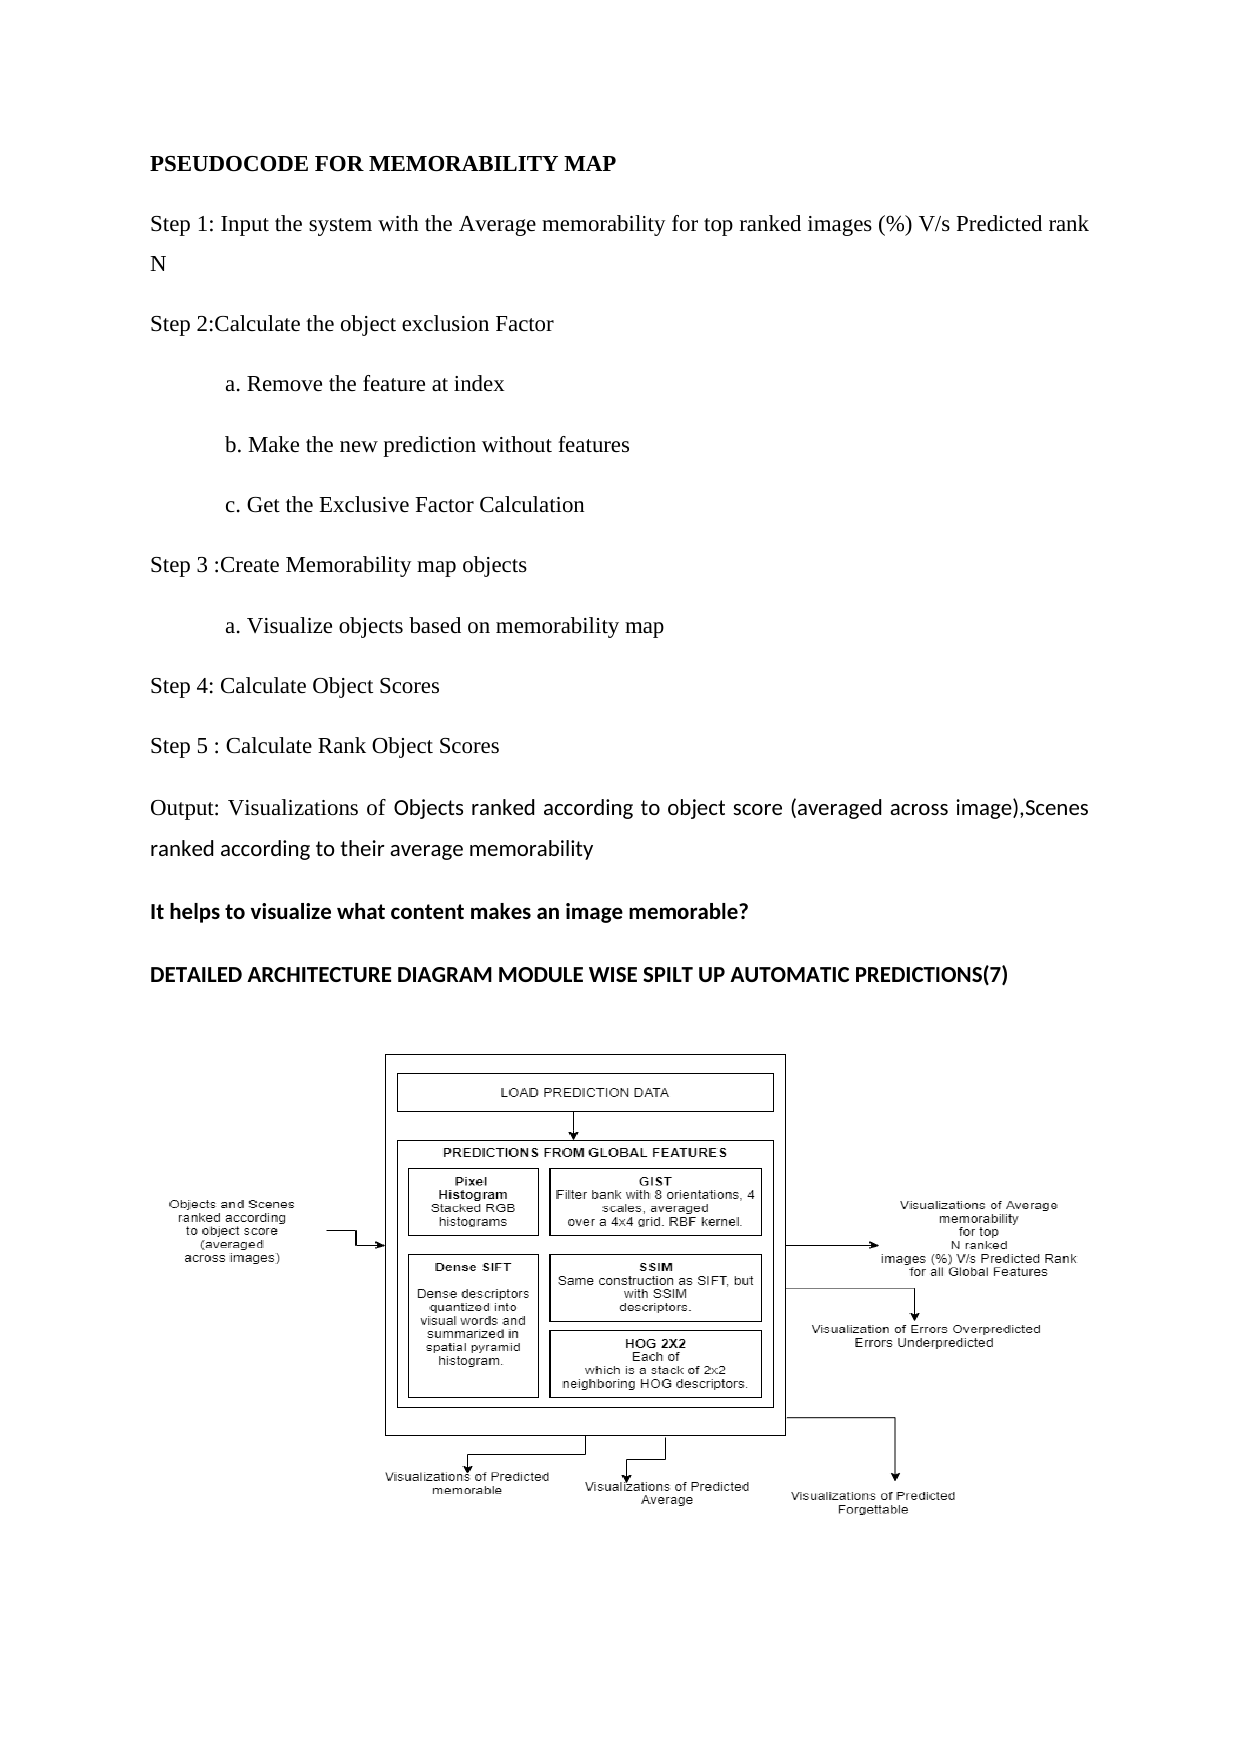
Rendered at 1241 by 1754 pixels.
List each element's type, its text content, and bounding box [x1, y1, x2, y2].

text c. Get the Exclusive Factor Calculation [225, 491, 1090, 517]
text Step 4: Calculate Object Scores [150, 672, 1090, 698]
text Step 2:Calculate the object exclusion Factor [150, 310, 1090, 336]
text Output: Visualizations of Objects ranked according to object score (averaged across image),Scenes ranked according to their average memorability [150, 793, 1090, 863]
text PSEUDOCODE FOR MEMORABILITY MAP [150, 150, 1090, 176]
text Step 5 : Calculate Rank Object Scores [150, 732, 1090, 759]
text DETAILED ARCHITECTURE DIAGRAM MODULE WISE SPILT UP AUTOMATIC PREDICTIONS(7) [150, 960, 1090, 988]
text Step 1: Input the system with the Average memorability for top ranked images (%) V/s Predicted rank N [150, 210, 1090, 276]
text a. Remove the feature at index [225, 370, 1090, 397]
text b. Make the new prediction without features [225, 431, 1090, 457]
text a. Visualize objects based on memorability map [225, 612, 1090, 638]
text Step 3 :Create Memorability map objects [150, 551, 1090, 578]
picture [150, 1023, 1091, 1555]
text It helps to visualize what content makes an image memorable? [150, 897, 1090, 925]
